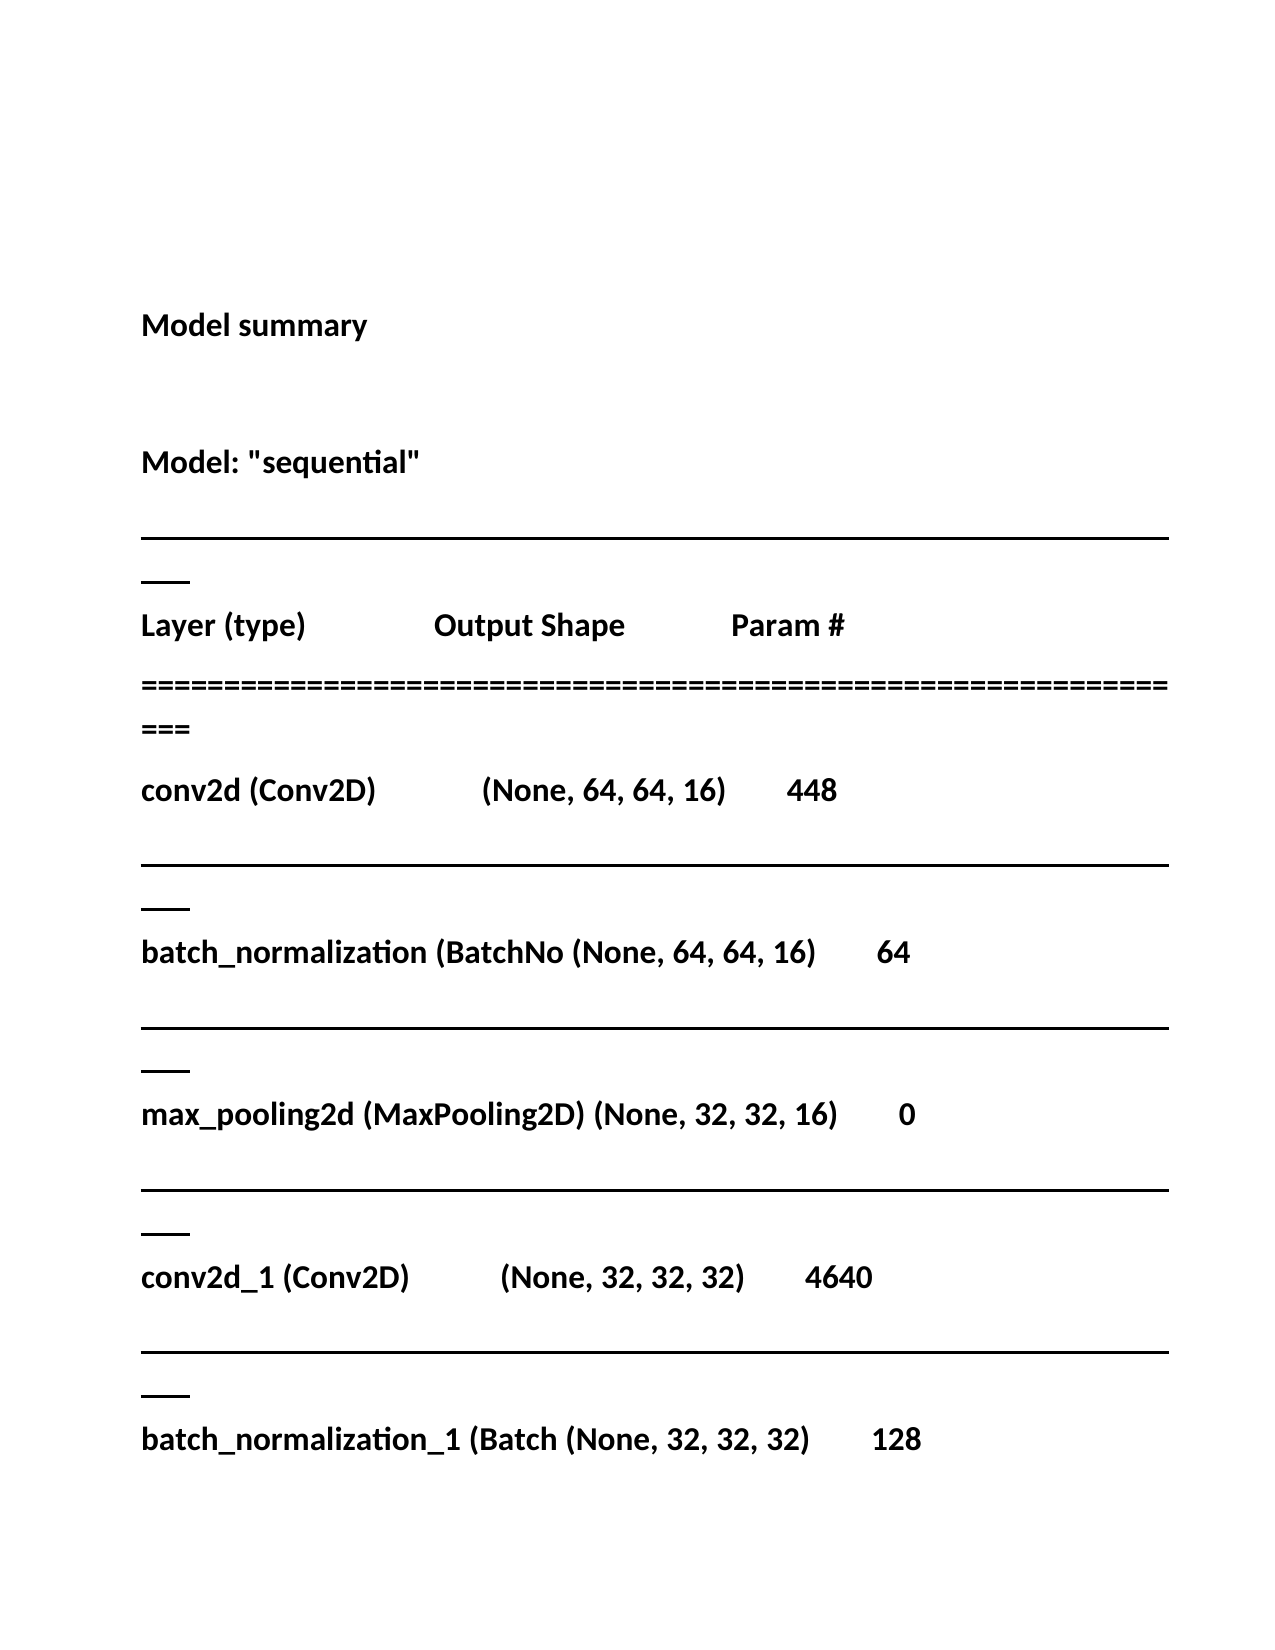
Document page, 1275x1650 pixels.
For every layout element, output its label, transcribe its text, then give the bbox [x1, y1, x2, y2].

subtitle conv2d_1 (Conv2D) (None, 32, 32, 32) 4640 [141, 1256, 1275, 1296]
text ============================================================== [141, 664, 1275, 705]
subtitle batch_normalization (BatchNo (None, 64, 64, 16) 64 [141, 931, 1275, 972]
text Model: "sequential" [141, 442, 1275, 482]
text max_pooling2d (MaxPooling2D) (None, 32, 32, 16) 0 [141, 1093, 1275, 1134]
text conv2d (Conv2D) (None, 64, 64, 16) 448 [141, 769, 1275, 809]
text batch_normalization_1 (Batch (None, 32, 32, 32) 128 [141, 1418, 1275, 1459]
subtitle === [141, 708, 1275, 749]
subtitle Model summary [141, 304, 1275, 345]
subtitle Layer (type) Output Shape Param # [141, 604, 1275, 644]
